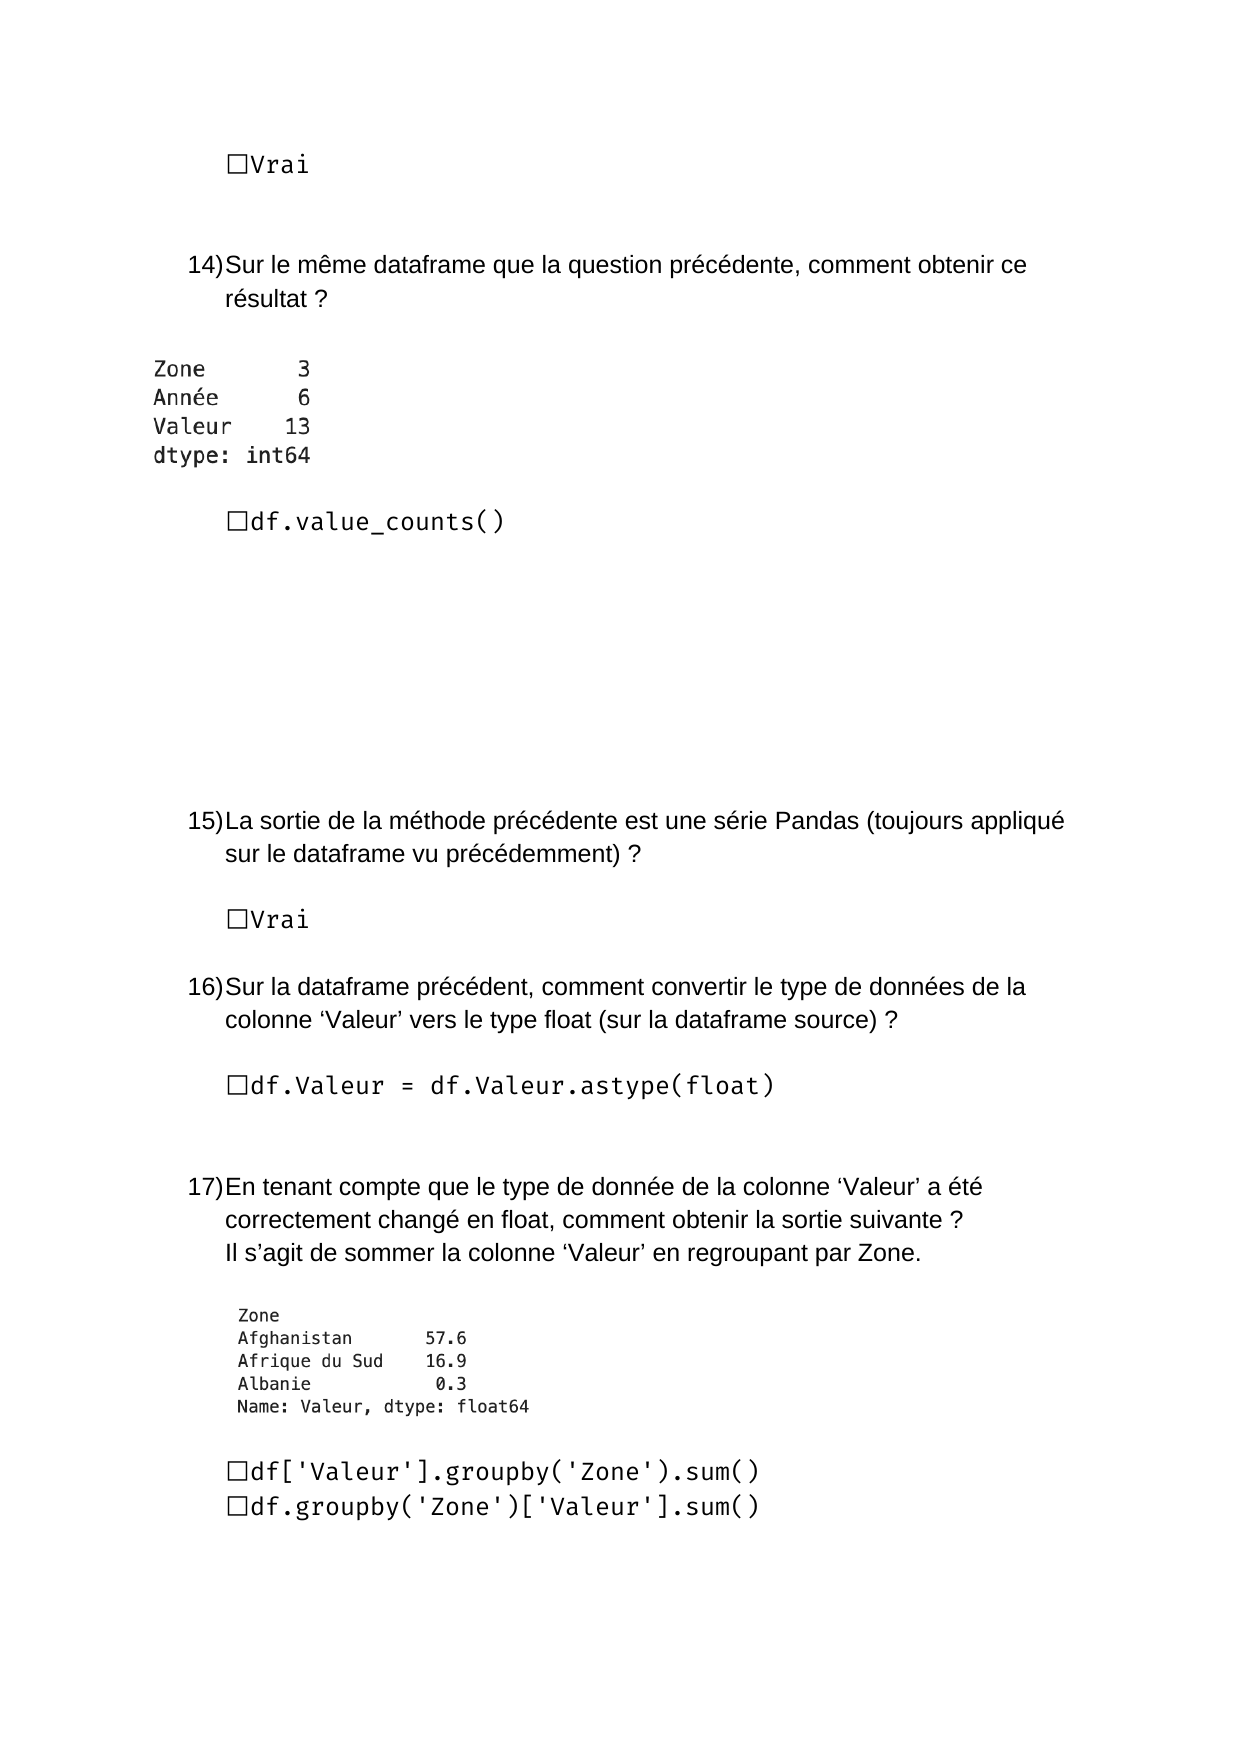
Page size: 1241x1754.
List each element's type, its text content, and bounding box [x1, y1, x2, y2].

text Il s’agit de sommer la colonne ‘Valeur’ en regroupant par Zone. [225, 1238, 1090, 1267]
list Sur le même dataframe que la question précédente, comment obtenir ce résultat ? [187, 251, 1090, 312]
text ⬜df['Valeur'].groupby('Zone').sum() [225, 1457, 1090, 1487]
text ⬜df.groupby('Zone')['Valeur'].sum() [225, 1492, 1090, 1522]
picture [150, 349, 328, 471]
text ⬜df.value_counts() [225, 507, 1090, 537]
text ⬜Vrai [225, 150, 1090, 180]
list La sortie de la méthode précédente est une série Pandas (toujours appliqué sur le dataframe vu précédemment) ? [187, 806, 1090, 867]
list Sur la dataframe précédent, comment convertir le type de données de la colonne ‘Valeur’ vers le type float (sur la dataframe source) ? [187, 972, 1090, 1034]
picture [225, 1303, 536, 1421]
text ⬜Vrai [225, 905, 1090, 935]
text ⬜df.Valeur = df.Valeur.astype(float) [225, 1071, 1090, 1101]
list En tenant compte que le type de donnée de la colonne ‘Valeur’ a été correctement changé en float, comment obtenir la sortie suivante ? [187, 1172, 1090, 1233]
